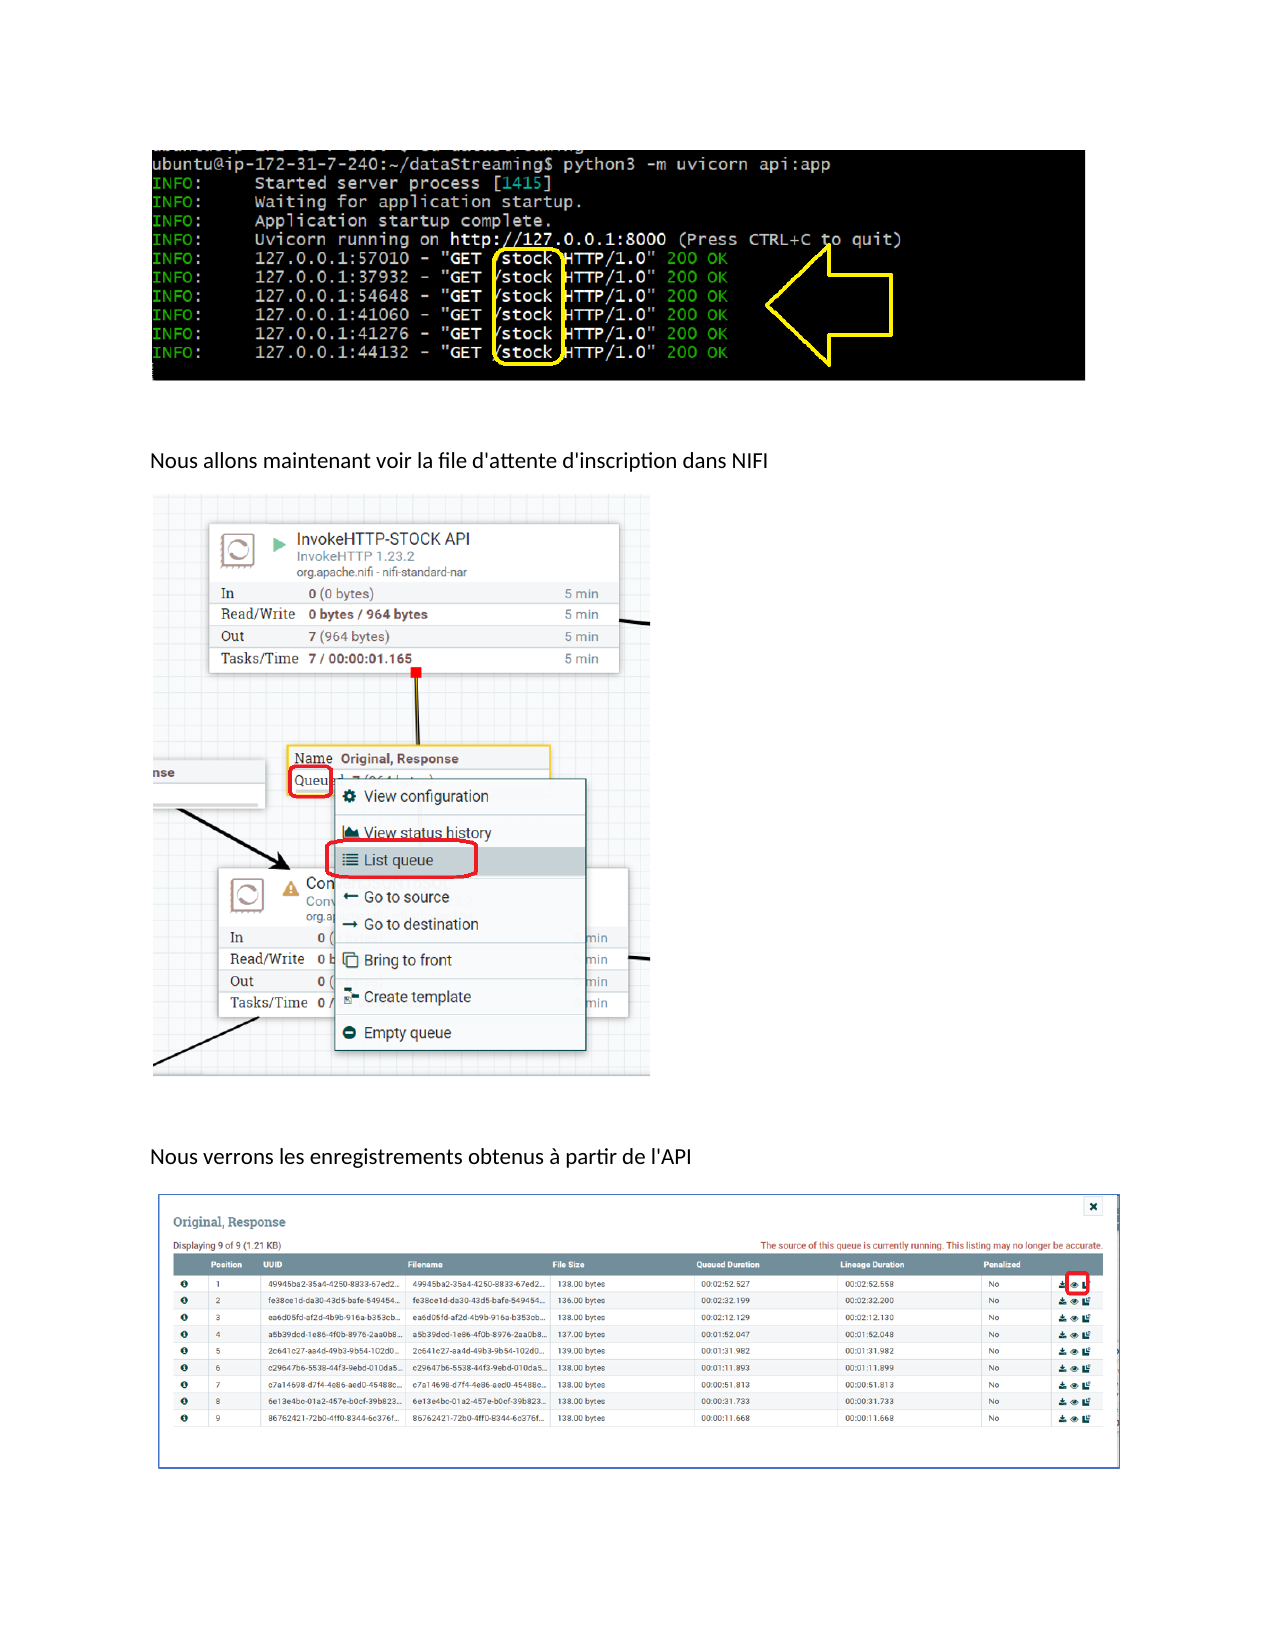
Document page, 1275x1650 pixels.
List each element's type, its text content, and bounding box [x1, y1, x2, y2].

text Nous verrons les enregistrements obtenus à partir de l'API [150, 1142, 1125, 1170]
picture [150, 493, 650, 1077]
picture [150, 1188, 1125, 1473]
picture [150, 150, 1085, 381]
text Nous allons maintenant voir la file d'attente d'inscription dans NIFI [150, 447, 1125, 475]
